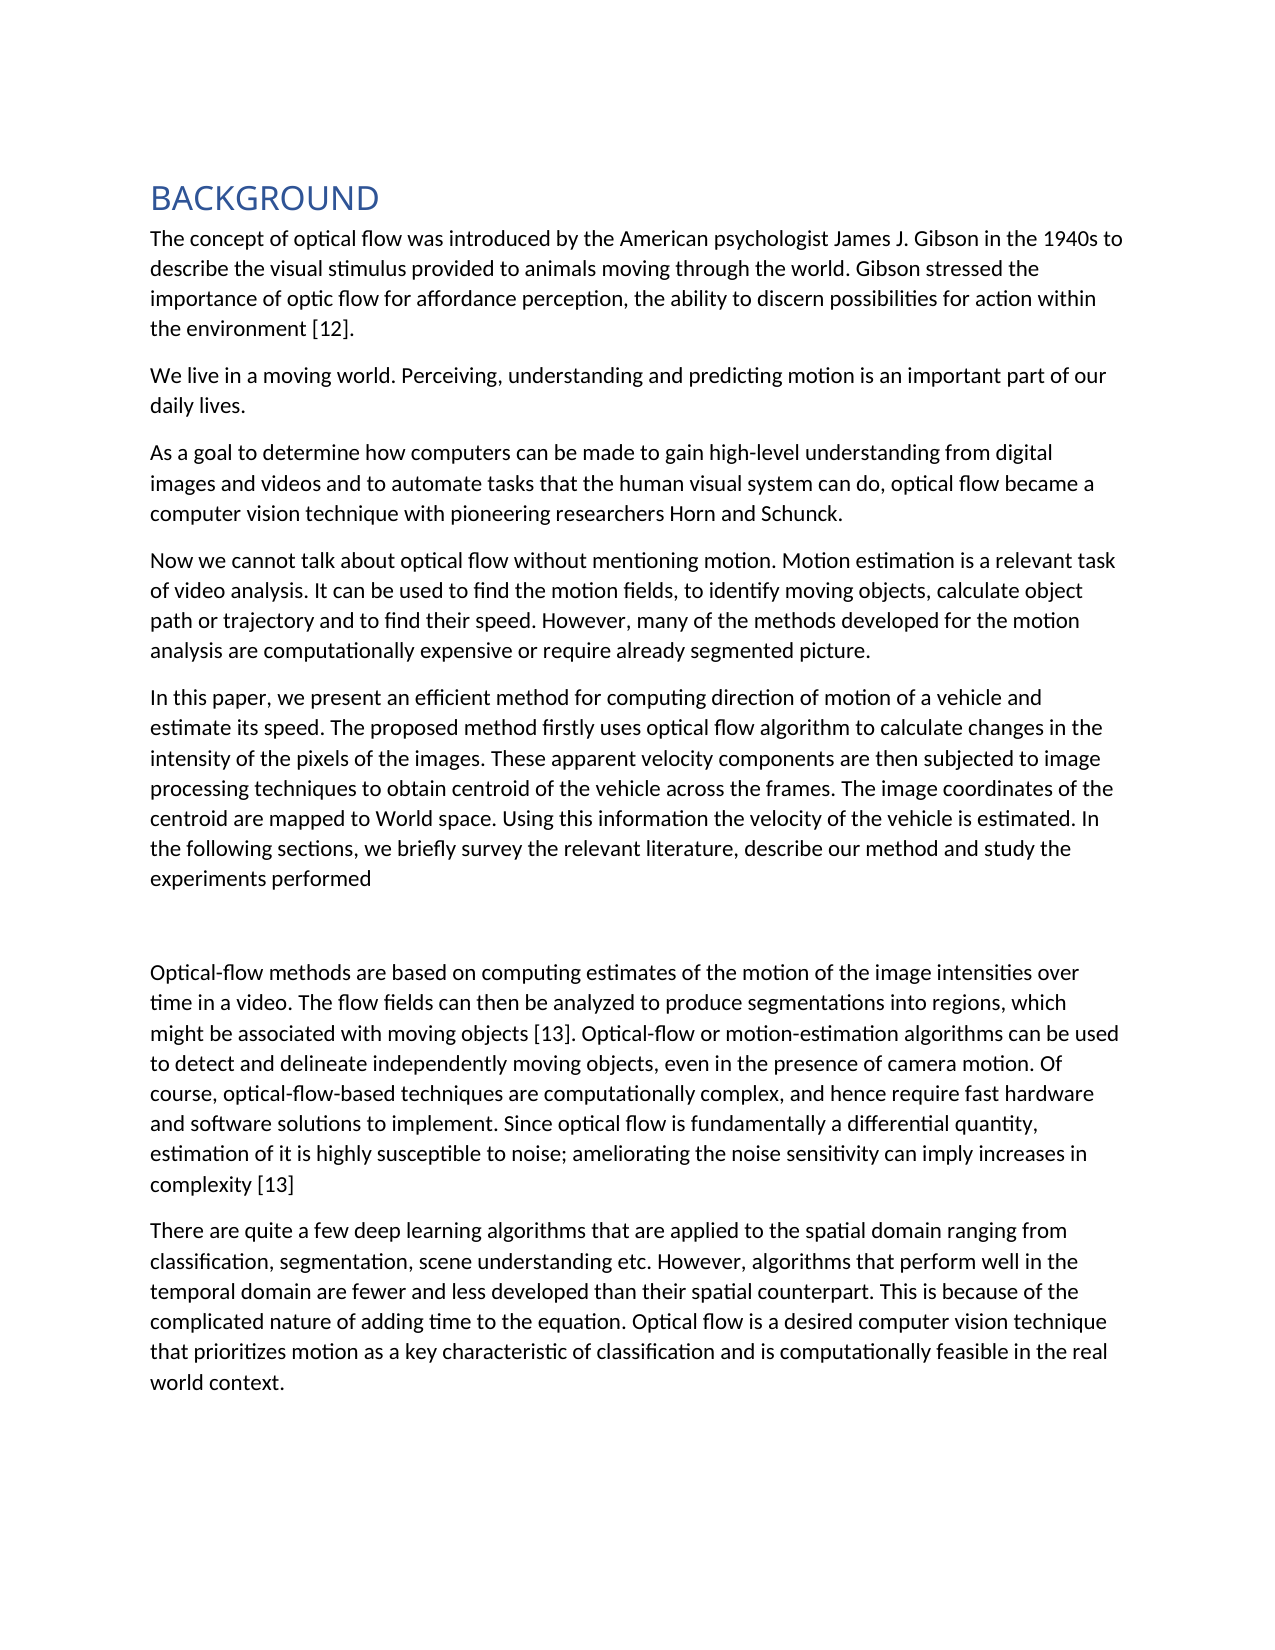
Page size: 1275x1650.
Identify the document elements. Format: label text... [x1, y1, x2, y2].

text We live in a moving world. Perceiving, understanding and predicting motion is an important part of our daily lives. [150, 361, 1125, 420]
subtitle BACKGROUND [150, 175, 1125, 220]
text The concept of optical flow was introduced by the American psychologist James J. Gibson in the 1940s to describe the visual stimulus provided to animals moving through the world. Gibson stressed the importance of optic flow for affordance perception, the ability to discern possibilities for action within the environment [12]. [150, 224, 1125, 343]
text In this paper, we present an efficient method for computing direction of motion of a vehicle and estimate its speed. The proposed method firstly uses optical flow algorithm to calculate changes in the intensity of the pixels of the images. These apparent velocity components are then subjected to image processing techniques to obtain centroid of the vehicle across the frames. The image coordinates of the centroid are mapped to World space. Using this information the velocity of the vehicle is estimated. In the following sections, we briefly survey the relevant literature, describe our method and study the experiments performed [150, 683, 1125, 893]
text Optical-flow methods are based on computing estimates of the motion of the image intensities over time in a video. The flow fields can then be analyzed to produce segmentations into regions, which might be associated with moving objects [13]. Optical-flow or motion-estimation algorithms can be used to detect and delineate independently moving objects, even in the presence of camera motion. Of course, optical-flow-based techniques are computationally complex, and hence require fast hardware and software solutions to implement. Since optical flow is fundamentally a differential quantity, estimation of it is highly susceptible to noise; ameliorating the noise sensitivity can imply increases in complexity [13] [150, 958, 1125, 1198]
text As a goal to determine how computers can be made to gain high-level understanding from digital images and videos and to automate tasks that the human visual system can do, optical flow became a computer vision technique with pioneering researchers Horn and Schunck. [150, 438, 1125, 527]
text There are quite a few deep learning algorithms that are applied to the spatial domain ranging from classification, segmentation, scene understanding etc. However, algorithms that perform well in the temporal domain are fewer and less developed than their spatial counterpart. This is because of the complicated nature of adding time to the equation. Optical flow is a desired computer vision technique that prioritizes motion as a key characteristic of classification and is computationally feasible in the real world context. [150, 1217, 1125, 1396]
text Now we cannot talk about optical flow without mentioning motion. Motion estimation is a relevant task of video analysis. It can be used to find the motion fields, to identify moving objects, calculate object path or trajectory and to find their speed. However, many of the methods developed for the motion analysis are computationally expensive or require already segmented picture. [150, 546, 1125, 664]
